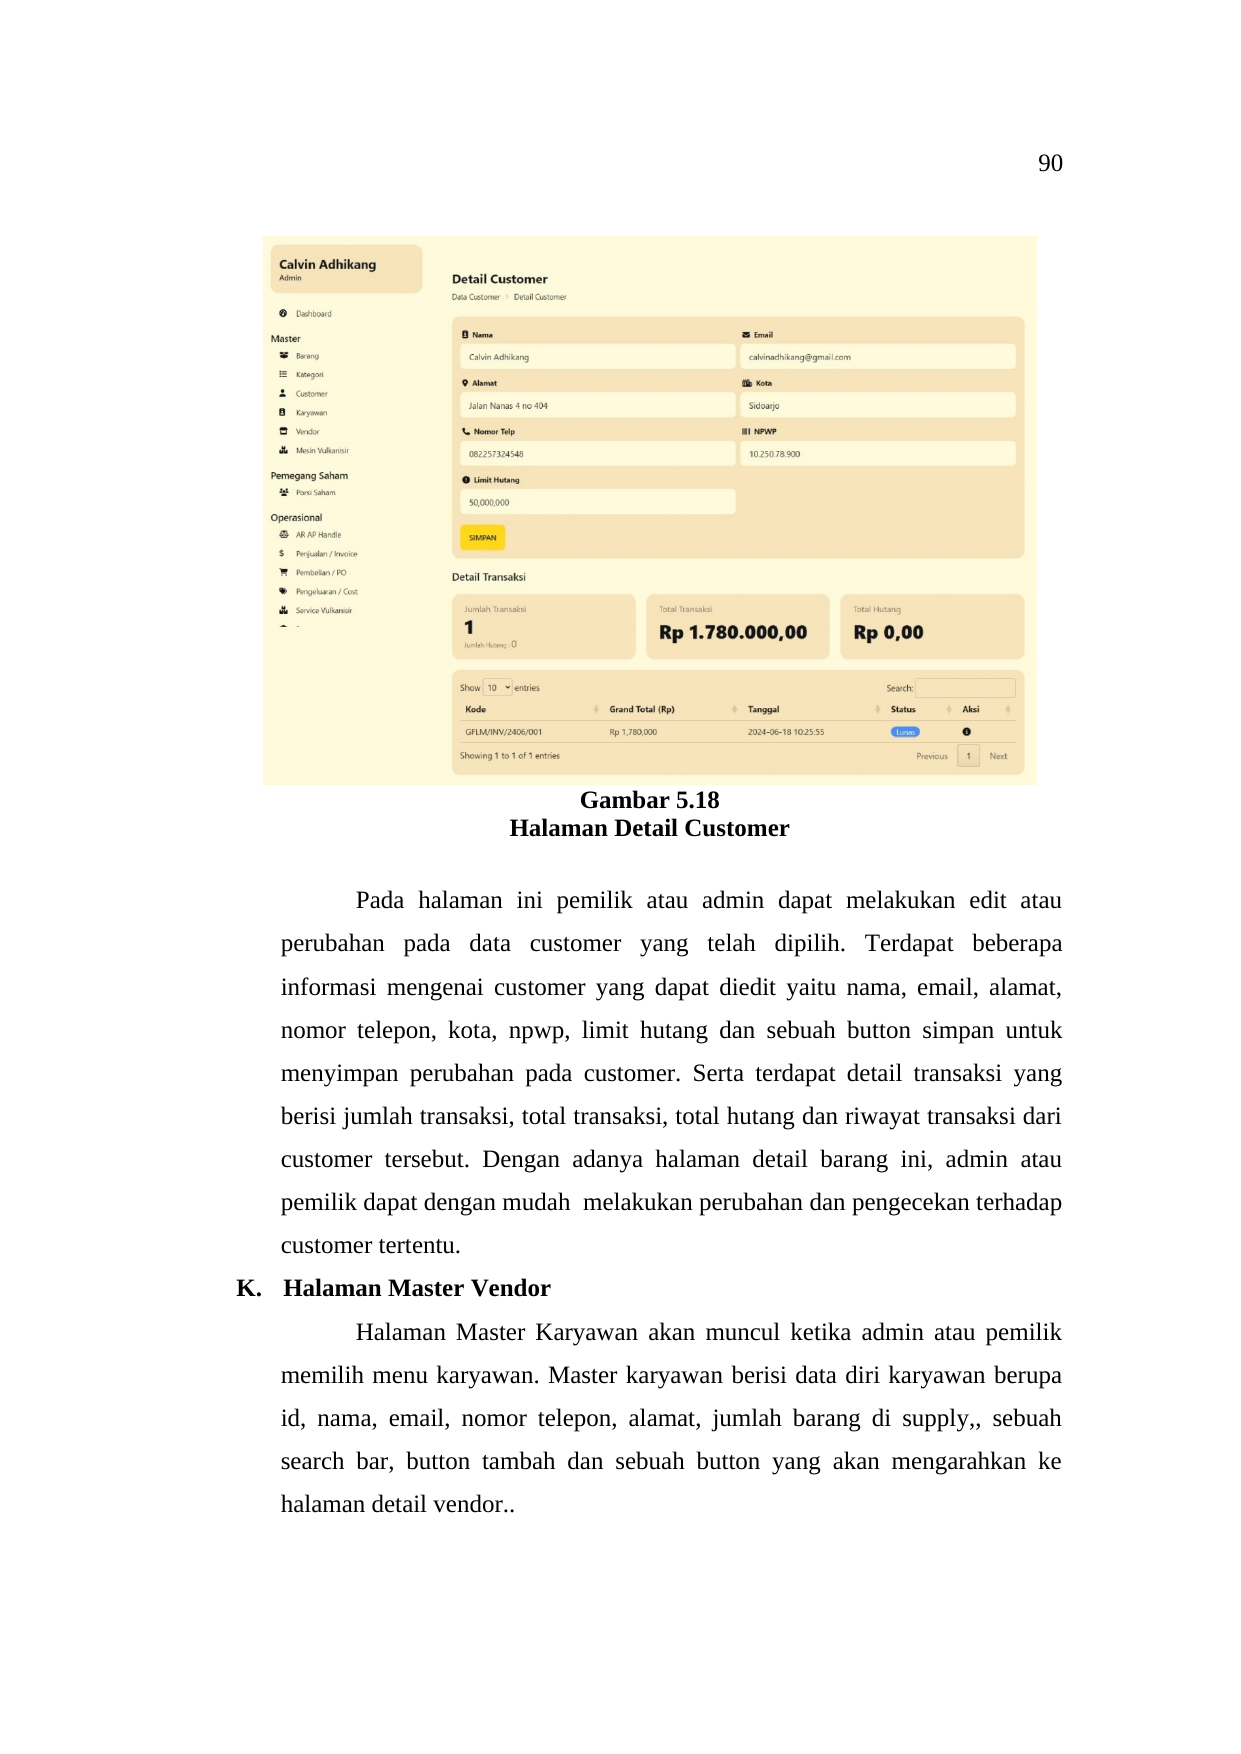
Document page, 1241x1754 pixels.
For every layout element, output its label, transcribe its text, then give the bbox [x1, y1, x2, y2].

text Halaman Master Karyawan akan muncul ketika admin atau pemilik memilih menu karyawan. Master karyawan berisi data diri karyawan berupa id, nama, email, nomor telepon, alamat, jumlah barang di supply,, sebuah search bar, button tambah dan sebuah button yang akan mengarahkan ke halaman detail vendor.. [281, 1317, 1063, 1518]
list Halaman Master Vendor [236, 1273, 1063, 1302]
text Pada halaman ini pemilik atau admin dapat melakukan edit atau perubahan pada data customer yang telah dipilih. Terdapat beberapa informasi mengenai customer yang dapat diedit yaitu nama, email, alamat, nomor telepon, kota, npwp, limit hutang dan sebuah button simpan untuk menyimpan perubahan pada customer. Serta terdapat detail transaksi yang berisi jumlah transaksi, total transaksi, total hutang dan riwayat transaksi dari customer tersebut. Dengan adanya halaman detail barang ini, admin atau pemilik dapat dengan mudah melakukan perubahan dan pengecekan terhadap customer tertentu. [281, 885, 1063, 1259]
picture [262, 236, 1037, 785]
text Halaman Detail Customer [236, 813, 1063, 842]
text Gambar 5.18 [236, 785, 1063, 813]
